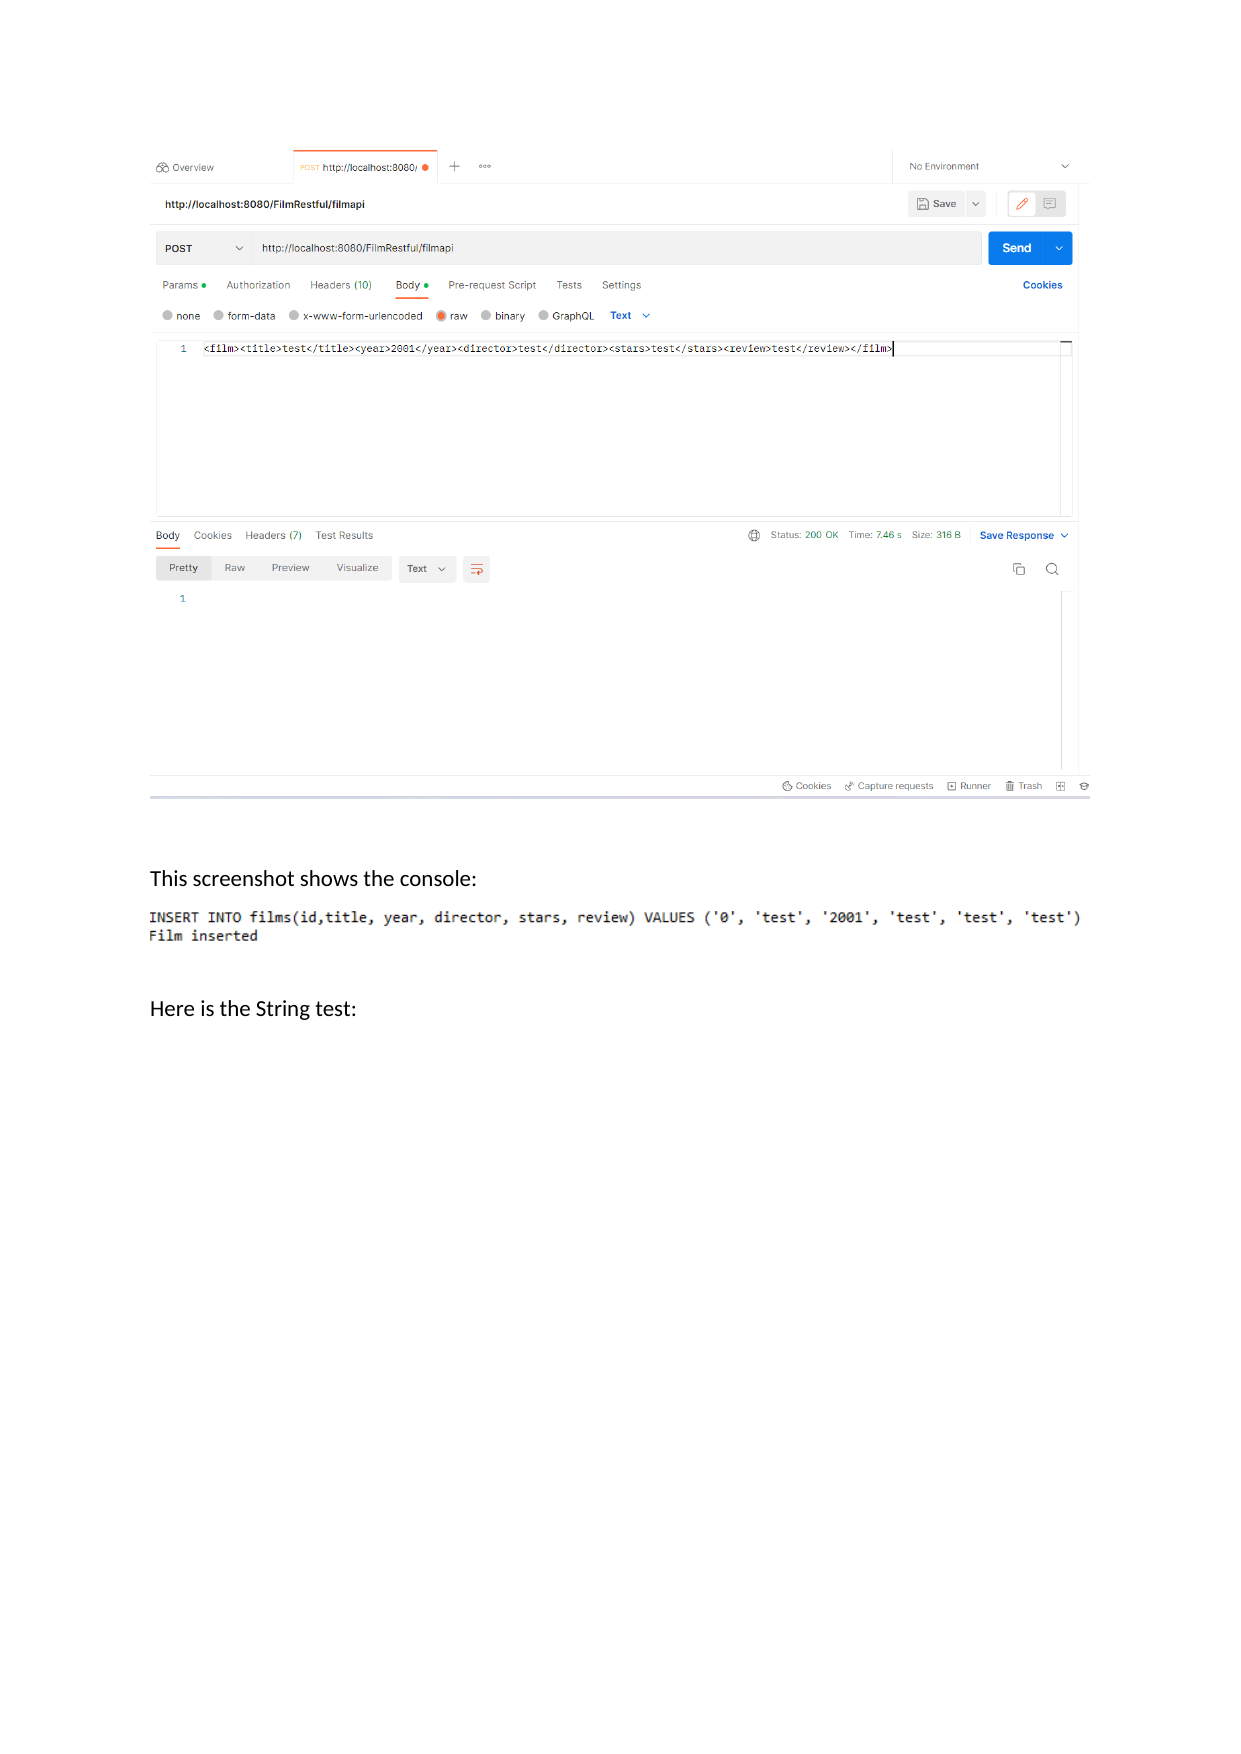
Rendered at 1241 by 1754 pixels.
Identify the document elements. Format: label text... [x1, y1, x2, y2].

picture [150, 911, 1091, 947]
text Here is the String test: [150, 994, 1090, 1022]
picture [150, 150, 1091, 799]
text This screenshot shows the console: [150, 864, 1090, 892]
